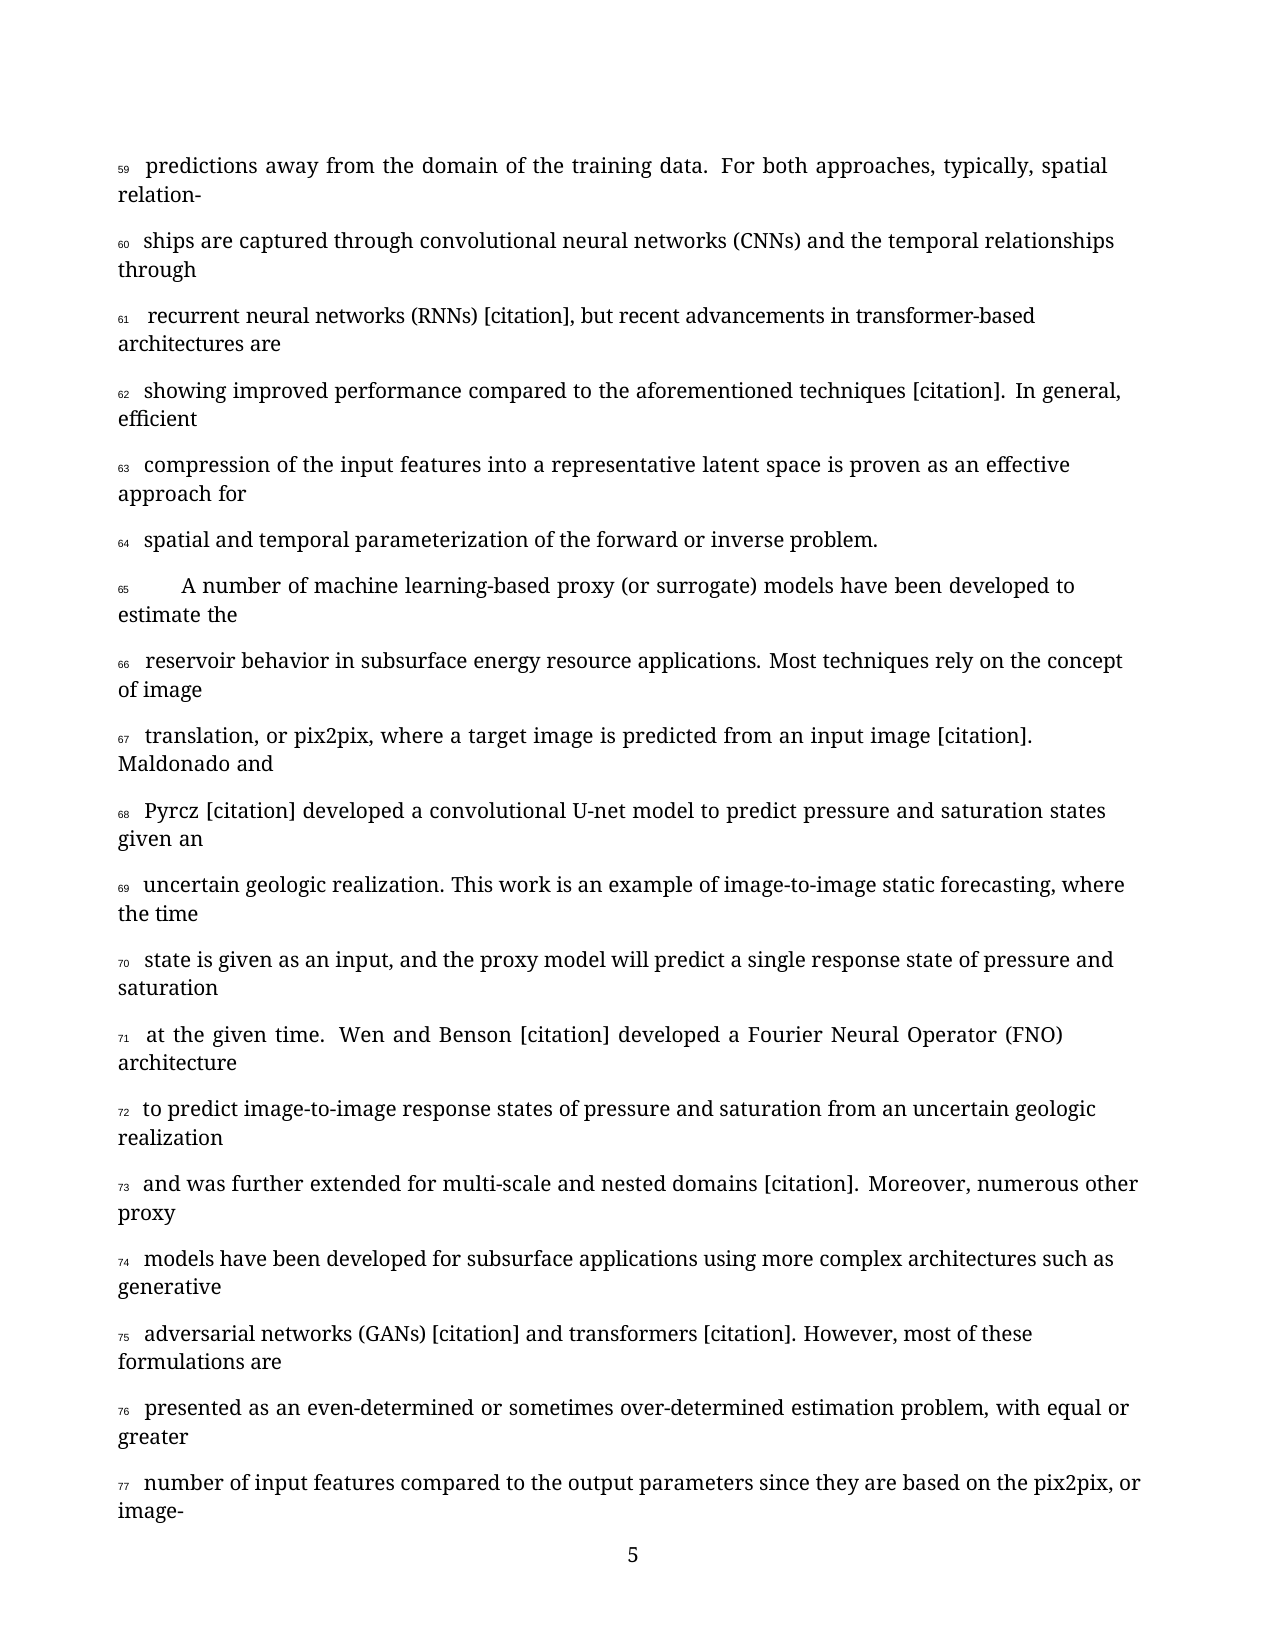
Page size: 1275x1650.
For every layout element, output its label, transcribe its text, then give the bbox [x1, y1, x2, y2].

text 73 and was further extended for multi-scale and nested domains [citation]. Moreover, numerous other proxy [118, 1169, 1142, 1226]
text 74 models have been developed for subsurface applications using more complex architectures such as generative [118, 1244, 1142, 1301]
text 69 uncertain geologic realization. This work is an example of image-to-image static forecasting, where the time [118, 870, 1142, 927]
text 65 A number of machine learning-based proxy (or surrogate) models have been developed to estimate the [118, 572, 1142, 628]
text 61 recurrent neural networks (RNNs) [citation], but recent advancements in transformer-based architectures are [118, 301, 1142, 358]
text 72 to predict image-to-image response states of pressure and saturation from an uncertain geologic realization [118, 1094, 1142, 1151]
text 76 presented as an even-determined or sometimes over-determined estimation problem, with equal or greater [118, 1393, 1142, 1450]
text 66 reservoir behavior in subsurface energy resource applications. Most techniques rely on the concept of image [118, 646, 1142, 703]
text 64 spatial and temporal parameterization of the forward or inverse problem. [118, 525, 1142, 554]
text 63 compression of the input features into a representative latent space is proven as an effective approach for [118, 451, 1142, 507]
text 70 state is given as an input, and the proxy model will predict a single response state of pressure and saturation [118, 945, 1142, 1002]
text 77 number of input features compared to the output parameters since they are based on the pix2pix, or image- [118, 1468, 1142, 1525]
text 71 at the given time. Wen and Benson [citation] developed a Fourier Neural Operator (FNO) architecture [118, 1020, 1142, 1077]
text 59 predictions away from the domain of the training data. For both approaches, typically, spatial relation- [118, 152, 1142, 208]
text 68 Pyrcz [citation] developed a convolutional U-net model to predict pressure and saturation states given an [118, 796, 1142, 853]
text 75 adversarial networks (GANs) [citation] and transformers [citation]. However, most of these formulations are [118, 1319, 1142, 1376]
text 62 showing improved performance compared to the aforementioned techniques [citation]. In general, efficient [118, 376, 1142, 433]
text 67 translation, or pix2pix, where a target image is predicted from an input image [citation]. Maldonado and [118, 721, 1142, 778]
text 60 ships are captured through convolutional neural networks (CNNs) and the temporal relationships through [118, 226, 1142, 283]
